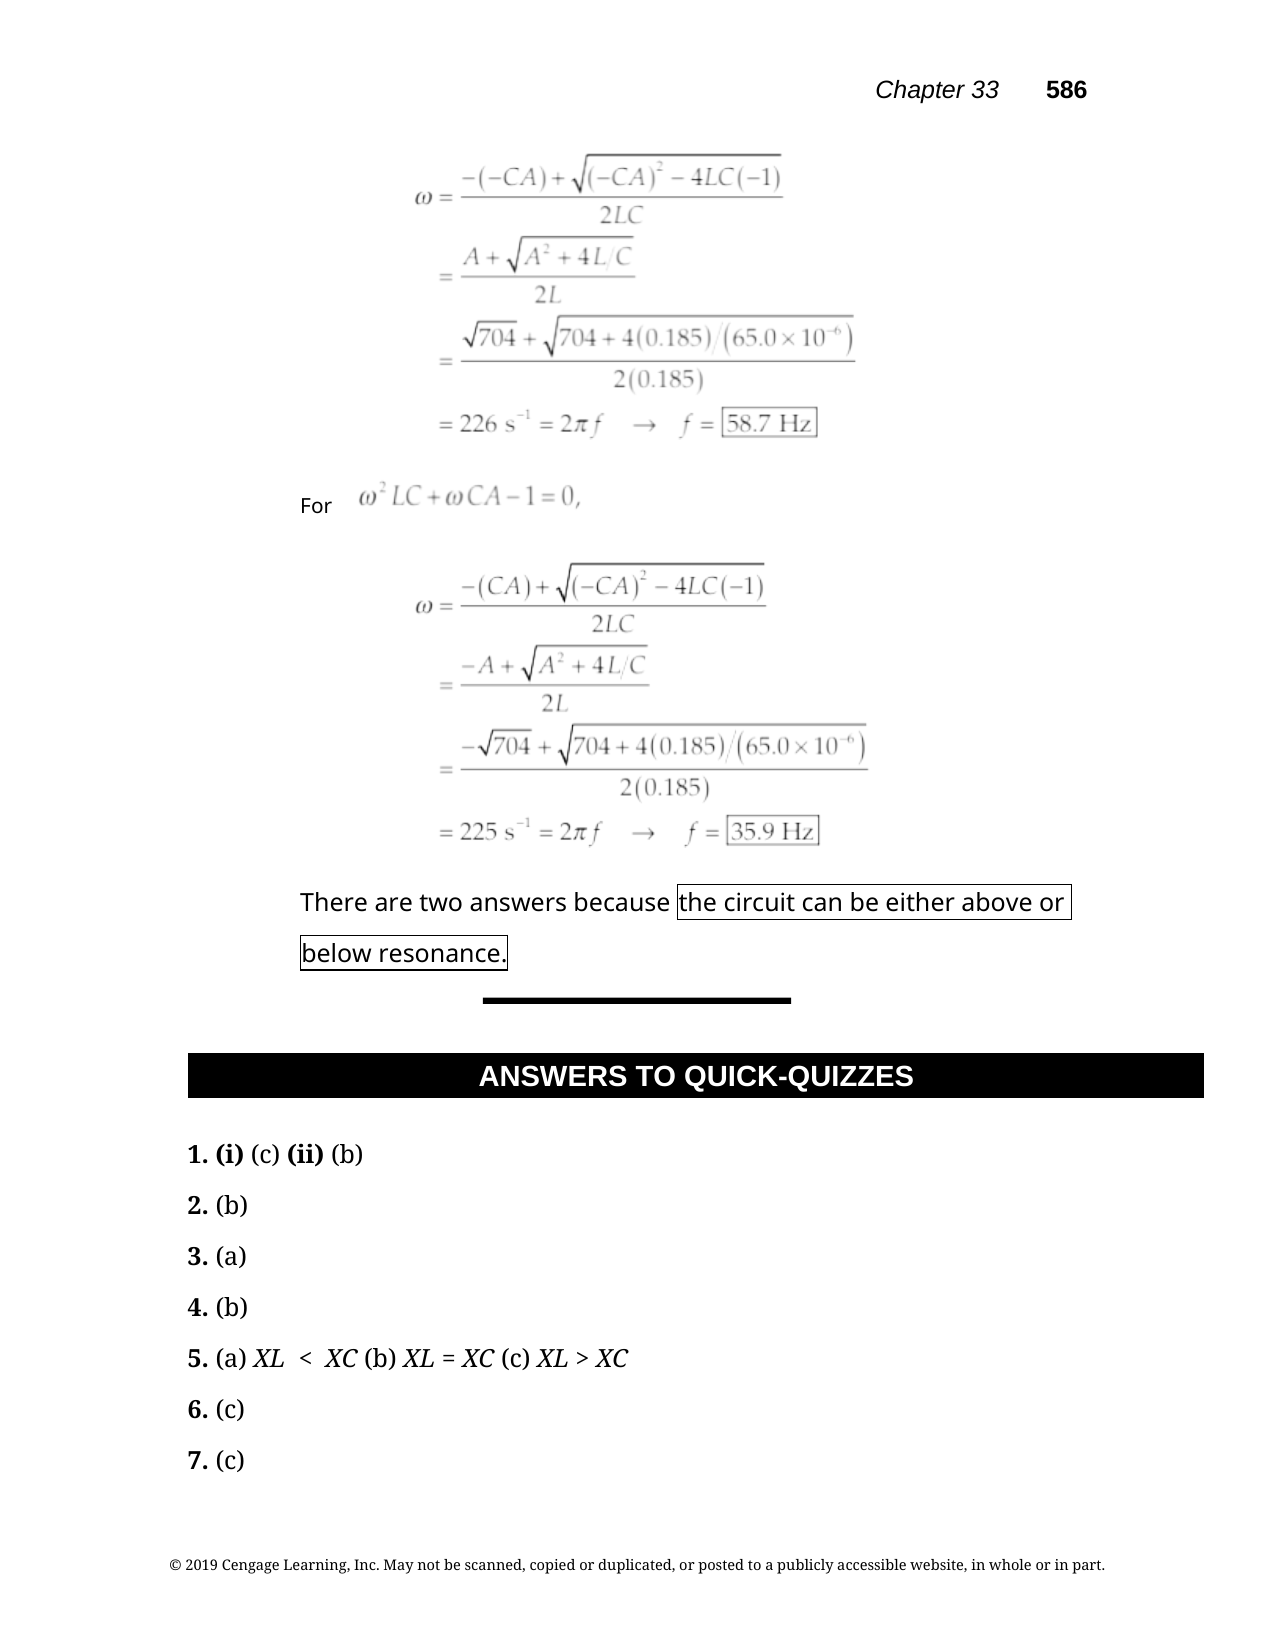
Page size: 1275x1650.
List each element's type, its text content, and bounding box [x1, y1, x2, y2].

text For [187, 476, 1087, 534]
text 7. (c) [187, 1443, 1087, 1477]
text 5. (a) XL < XC (b) XL = XC (c) XL > XC [187, 1341, 1087, 1375]
text 6. (c) [187, 1392, 1087, 1426]
text 4. (b) [187, 1290, 1087, 1324]
text 2. (b) [187, 1188, 1087, 1222]
text There are two answers because the circuit can be either above or below resonance. [187, 884, 1087, 971]
table_header ANSWERS TO QUICK-QUIZZES [188, 1053, 1204, 1098]
text 3. (a) [187, 1239, 1087, 1273]
text 1. (i) (c) (ii) (b) [187, 1137, 1087, 1171]
